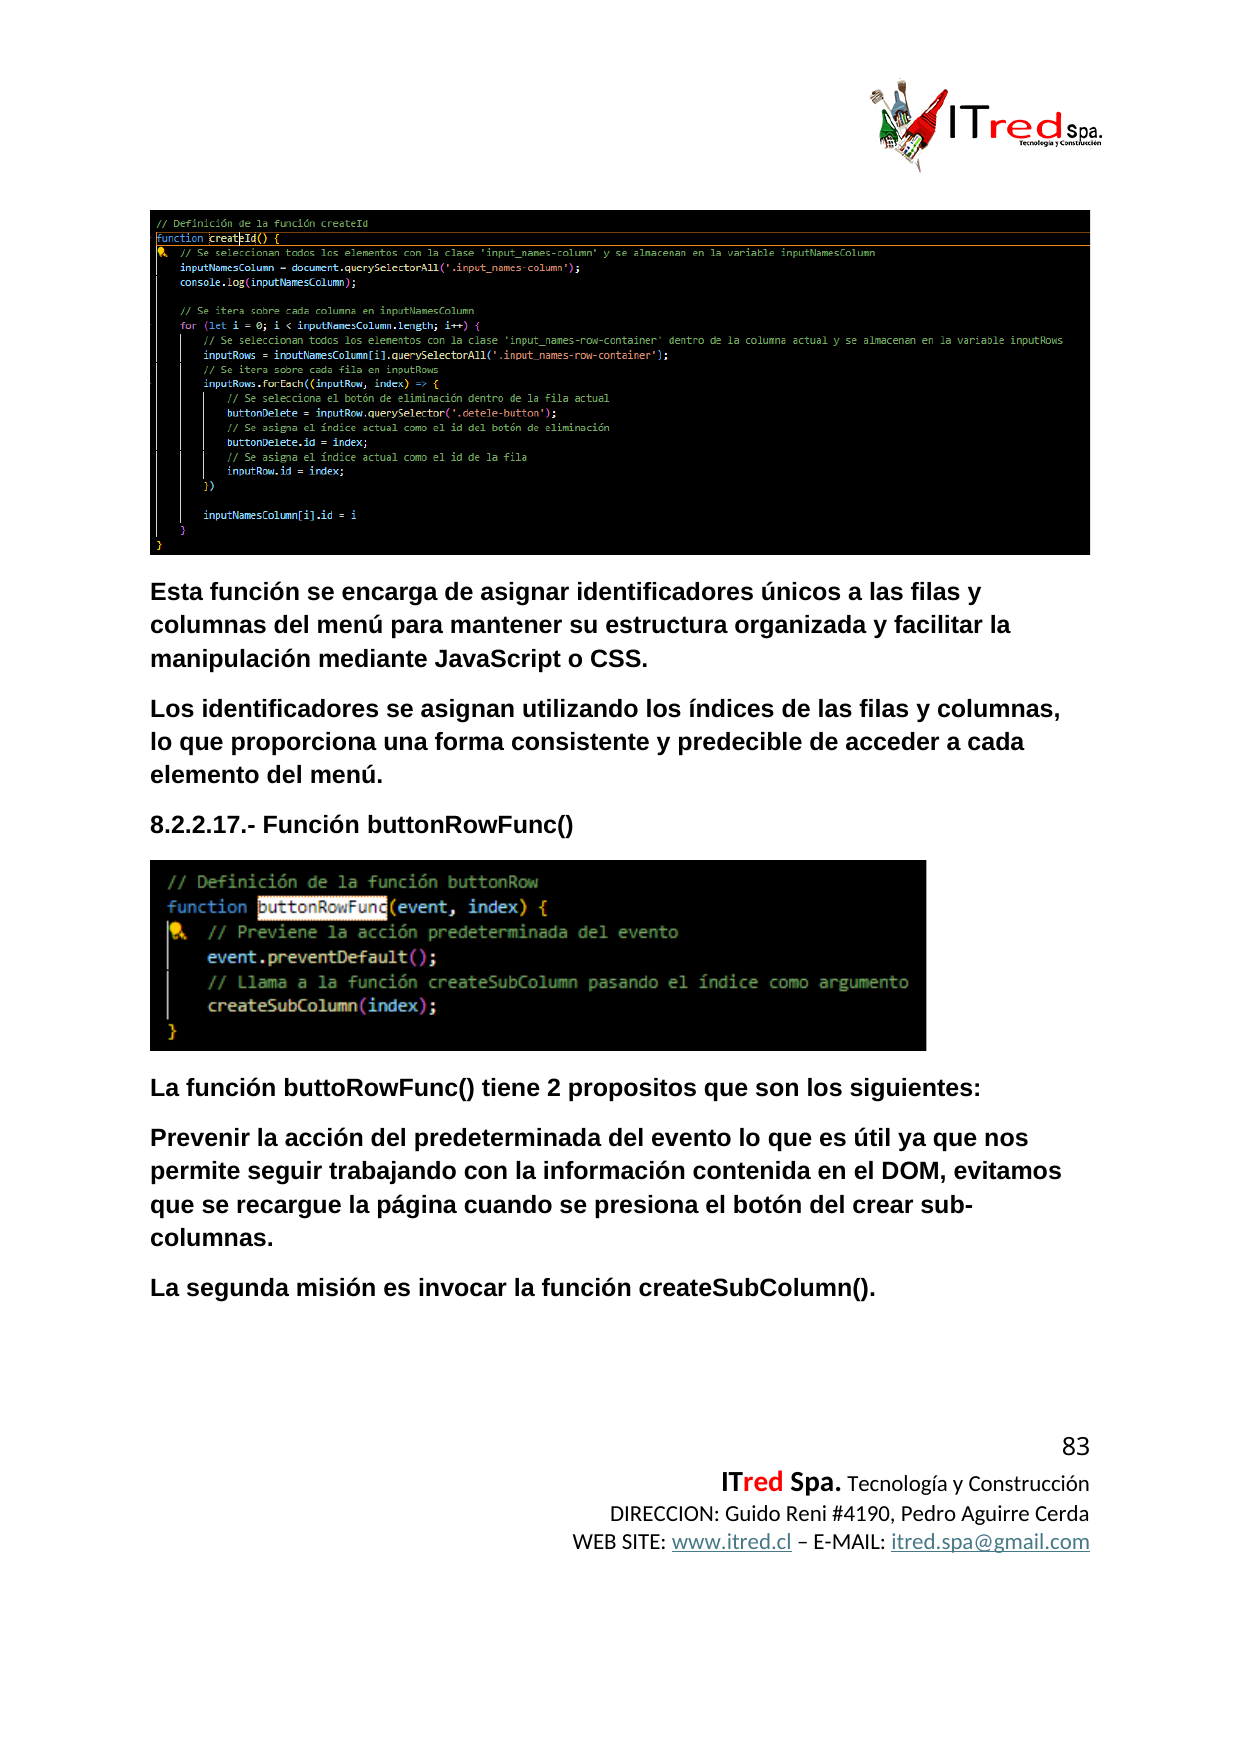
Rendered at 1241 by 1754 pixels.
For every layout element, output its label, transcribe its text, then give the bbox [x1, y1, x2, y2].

picture [150, 210, 1091, 555]
picture [868, 77, 1102, 174]
text 8.2.2.17.- Función buttonRowFunc() [150, 810, 1090, 839]
picture [150, 860, 927, 1051]
text Esta función se encarga de asignar identificadores únicos a las filas y columnas del menú para mantener su estructura organizada y facilitar la manipulación mediante JavaScript o CSS. [150, 577, 1090, 672]
text La segunda misión es invocar la función createSubColumn(). [150, 1273, 1090, 1302]
text Prevenir la acción del predeterminada del evento lo que es útil ya que nos permite seguir trabajando con la información contenida en el DOM, evitamos que se recargue la página cuando se presiona el botón del crear sub-columnas. [150, 1123, 1090, 1252]
text La función buttoRowFunc() tiene 2 propositos que son los siguientes: [150, 1073, 1090, 1102]
text Los identificadores se asignan utilizando los índices de las filas y columnas, lo que proporciona una forma consistente y predecible de acceder a cada elemento del menú. [150, 694, 1090, 789]
